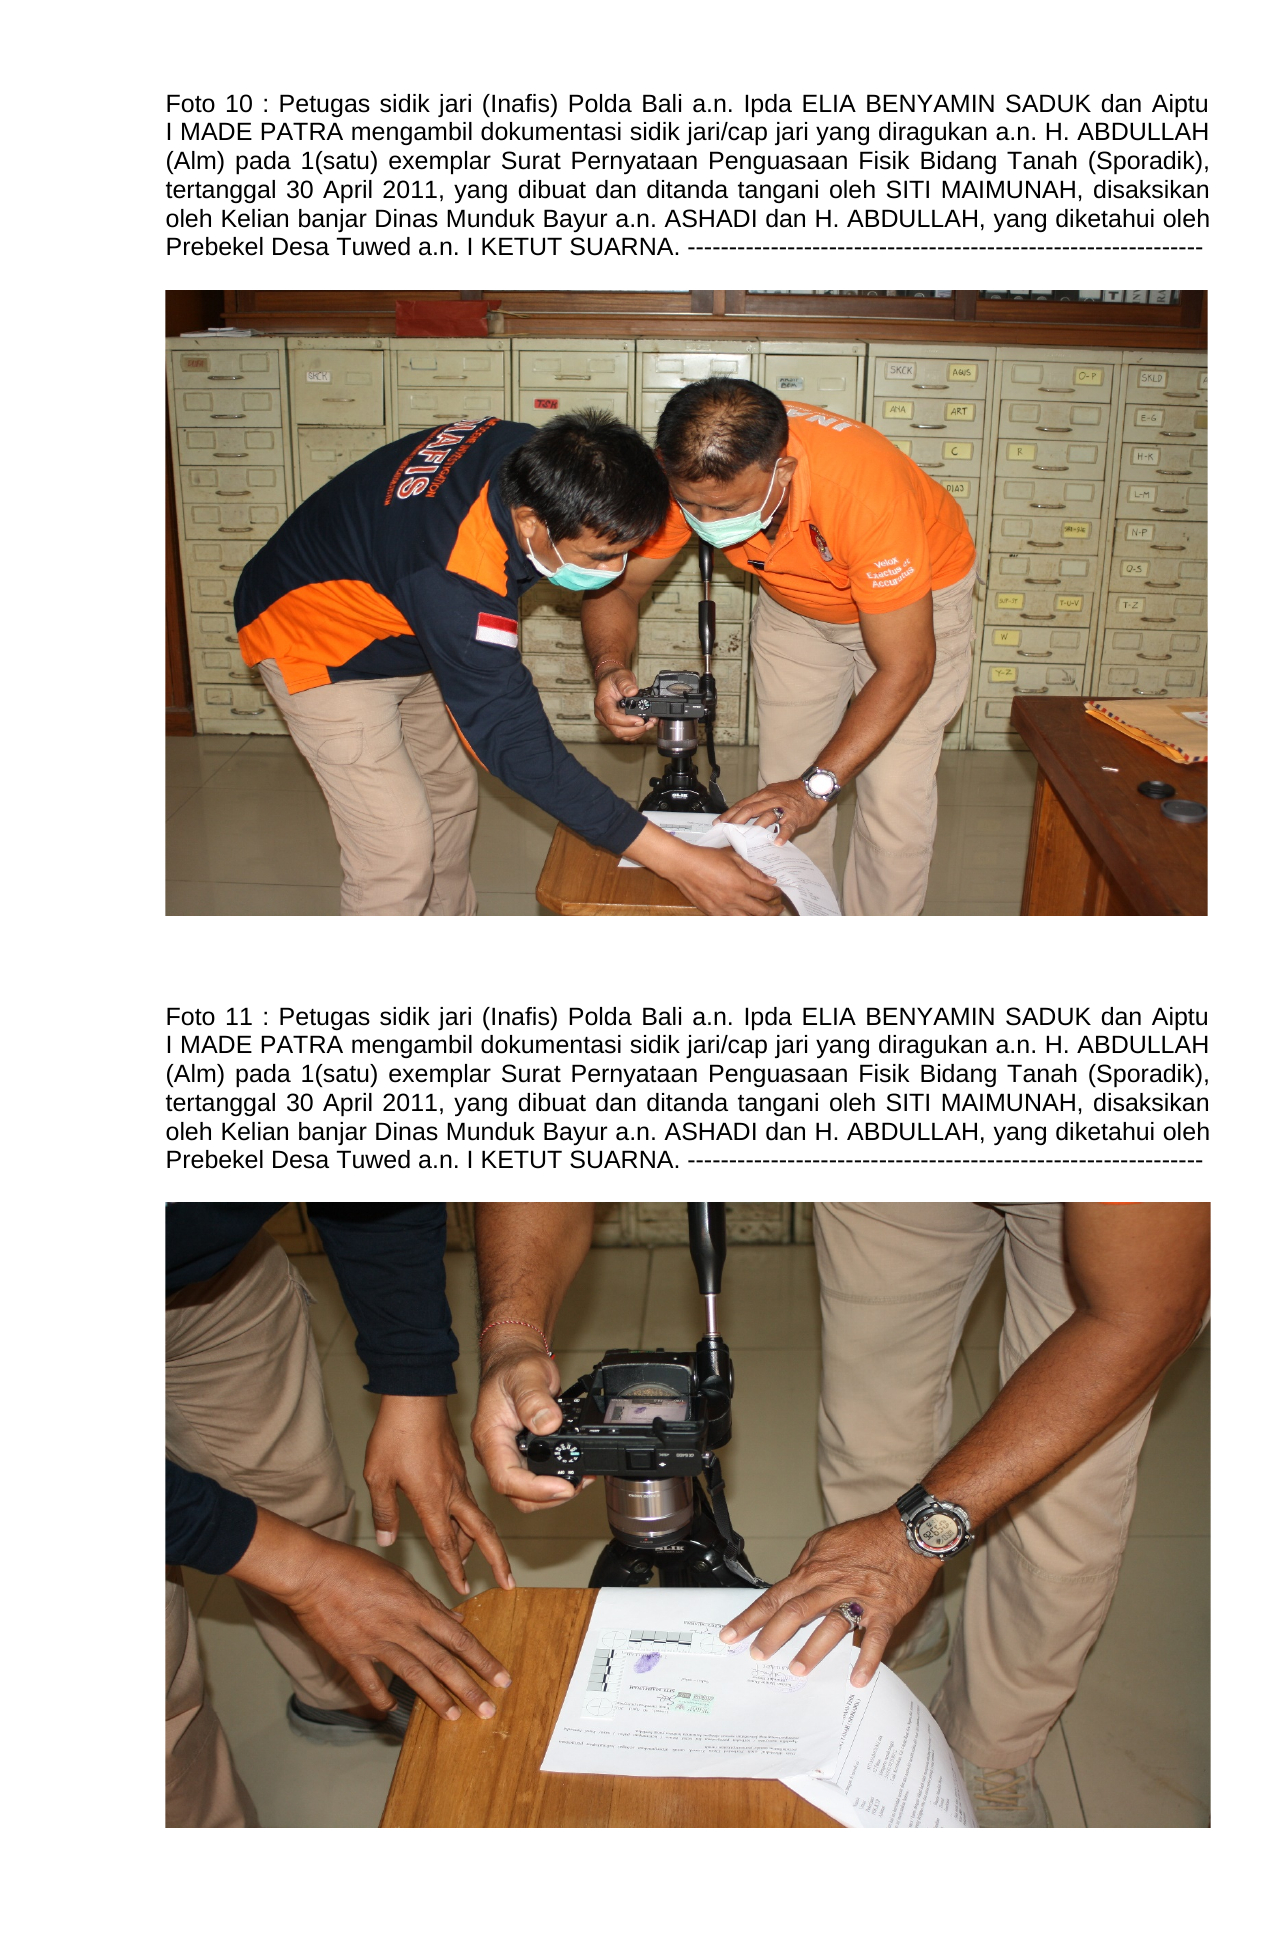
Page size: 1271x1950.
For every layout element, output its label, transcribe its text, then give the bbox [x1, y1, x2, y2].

picture [165, 1202, 1211, 1828]
picture [165, 290, 1208, 916]
text Foto 10 : Petugas sidik jari (Inafis) Polda Bali a.n. Ipda ELIA BENYAMIN SADUK dan Aiptu I MADE PATRA mengambil dokumentasi sidik jari/cap jari yang diragukan a.n. H. ABDULLAH (Alm) pada 1(satu) exemplar Surat Pernyataan Penguasaan Fisik Bidang Tanah (Sporadik), tertanggal 30 April 2011, yang dibuat dan ditanda tangani oleh SITI MAIMUNAH, disaksikan oleh Kelian banjar Dinas Munduk Bayur a.n. ASHADI dan H. ABDULLAH, yang diketahui oleh Prebekel Desa Tuwed a.n. I KETUT SUARNA. -------------------------------------------------------------- [165, 89, 1212, 261]
text Foto 11 : Petugas sidik jari (Inafis) Polda Bali a.n. Ipda ELIA BENYAMIN SADUK dan Aiptu I MADE PATRA mengambil dokumentasi sidik jari/cap jari yang diragukan a.n. H. ABDULLAH (Alm) pada 1(satu) exemplar Surat Pernyataan Penguasaan Fisik Bidang Tanah (Sporadik), tertanggal 30 April 2011, yang dibuat dan ditanda tangani oleh SITI MAIMUNAH, disaksikan oleh Kelian banjar Dinas Munduk Bayur a.n. ASHADI dan H. ABDULLAH, yang diketahui oleh Prebekel Desa Tuwed a.n. I KETUT SUARNA. -------------------------------------------------------------- [165, 1001, 1212, 1174]
